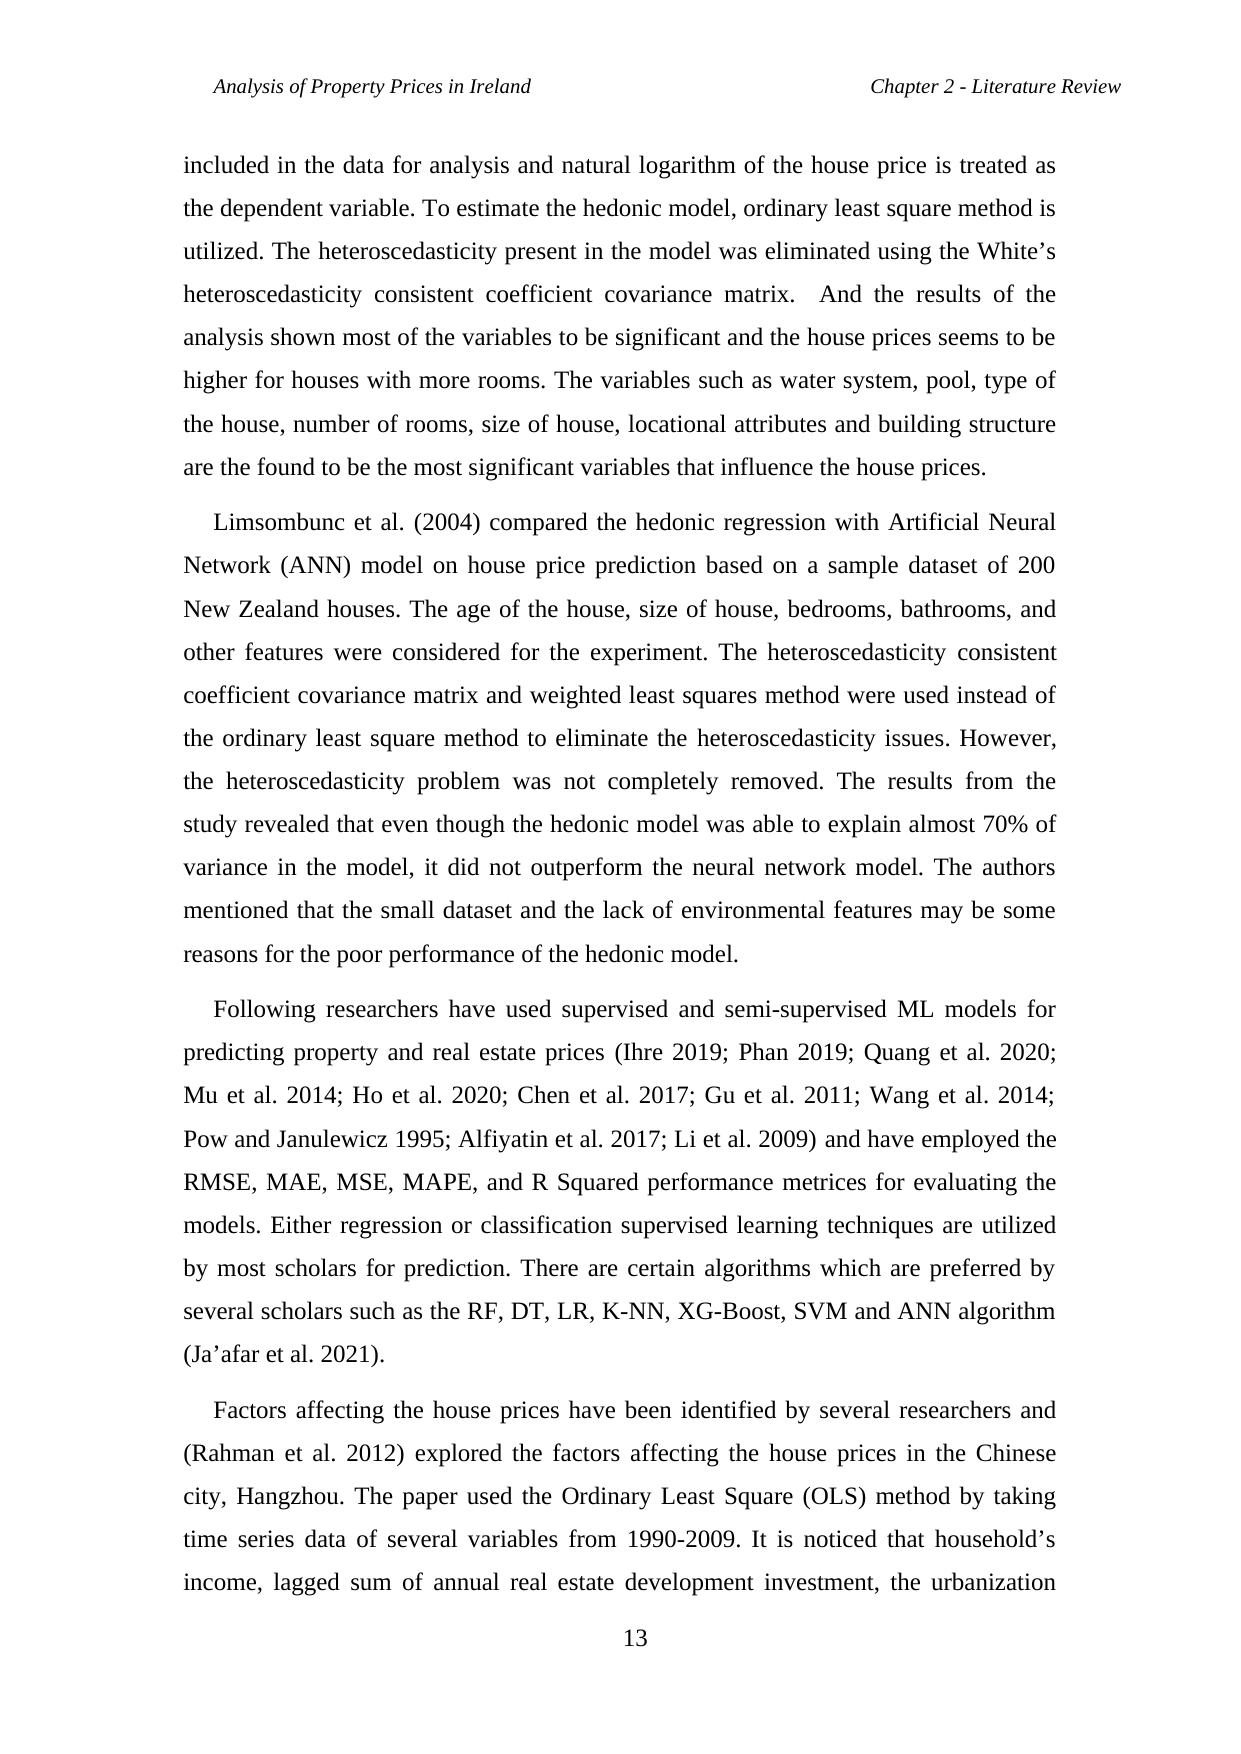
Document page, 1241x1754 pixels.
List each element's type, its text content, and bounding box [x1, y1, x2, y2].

text Following researchers have used supervised and semi-supervised ML models for predicting property and real estate prices and have employed the RMSE, MAE, MSE, MAPE, and R Squared performance metrices for evaluating the models. Either regression or classification supervised learning techniques are utilized by most scholars for prediction. There are certain algorithms which are preferred by several scholars such as the RF, DT, LR, K-NN, XG-Boost, SVM and ANN algorithm . [183, 994, 1057, 1368]
text Limsombunc et al. compared the hedonic regression with Artificial Neural Network (ANN) model on house price prediction based on a sample dataset of 200 New Zealand houses. The age of the house, size of house, bedrooms, bathrooms, and other features were considered for the experiment. The heteroscedasticity consistent coefficient covariance matrix and weighted least squares method were used instead of the ordinary least square method to eliminate the heteroscedasticity issues. However, the heteroscedasticity problem was not completely removed. The results from the study revealed that even though the hedonic model was able to explain almost 70% of variance in the model, it did not outperform the neural network model. The authors mentioned that the small dataset and the lack of environmental features may be some reasons for the poor performance of the hedonic model. [183, 507, 1057, 967]
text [183, 150, 1057, 481]
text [183, 1395, 1057, 1596]
